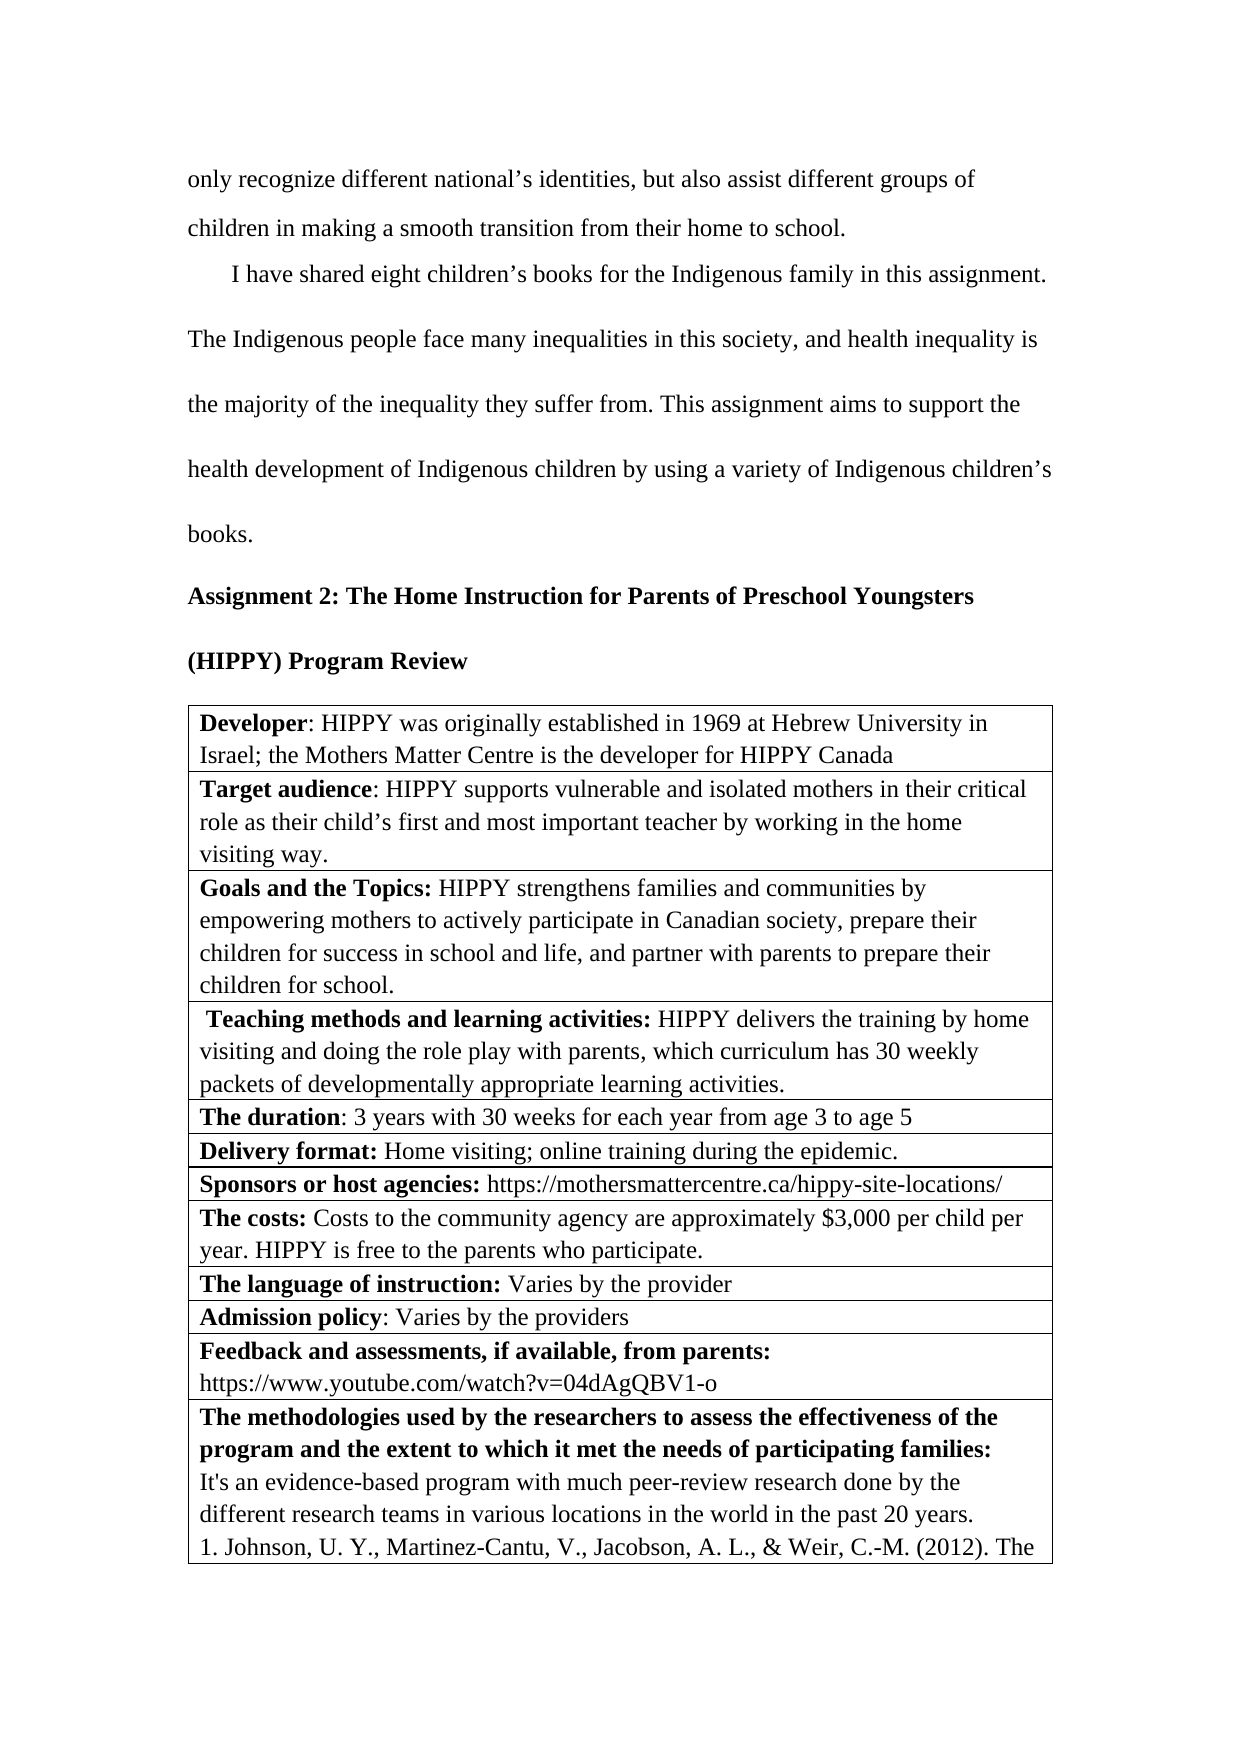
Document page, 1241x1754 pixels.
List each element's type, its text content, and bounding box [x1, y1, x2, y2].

table_cell The duration: 3 years with 30 weeks for each year from age 3 to age 5 [189, 1100, 1052, 1133]
table_header Developer: HIPPY was originally established in 1969 at Hebrew University in Israel; the Mothers Matter Centre is the developer for HIPPY Canada [189, 706, 1052, 771]
table_cell Admission policy: Varies by the providers [189, 1301, 1052, 1333]
table_cell Target audience: HIPPY supports vulnerable and isolated mothers in their critical role as their child’s first and most important teacher by working in the home visiting way. [189, 772, 1052, 870]
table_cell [189, 1400, 1052, 1563]
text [187, 162, 1053, 243]
text Assignment 2: The Home Instruction for Parents of Preschool Youngsters (HIPPY) Program Review [187, 579, 1053, 676]
table_cell Goals and the Topics: HIPPY strengthens families and communities by empowering mothers to actively participate in Canadian society, prepare their children for success in school and life, and partner with parents to prepare their children for school. [189, 871, 1052, 1001]
table_cell Feedback and assessments, if available, from parents: https://www.youtube.com/watch?v=04dAgQBV1-o [189, 1334, 1052, 1399]
table_cell Sponsors or host agencies: https://mothersmattercentre.ca/hippy-site-locations/ [189, 1168, 1052, 1200]
table_cell Teaching methods and learning activities: HIPPY delivers the training by home visiting and doing the role play with parents, which curriculum has 30 weekly packets of developmentally appropriate learning activities. [189, 1002, 1052, 1099]
table_cell The costs: Costs to the community agency are approximately $3,000 per child per year. HIPPY is free to the parents who participate. [189, 1201, 1052, 1266]
table_cell Delivery format: Home visiting; online training during the epidemic. [189, 1134, 1052, 1166]
table_cell The language of instruction: Varies by the provider [189, 1267, 1052, 1299]
text I have shared eight children’s books for the Indigenous family in this assignment. The Indigenous people face many inequalities in this society, and health inequality is the majority of the inequality they suffer from. This assignment aims to support the health development of Indigenous children by using a variety of Indigenous children’s books. [187, 258, 1053, 550]
